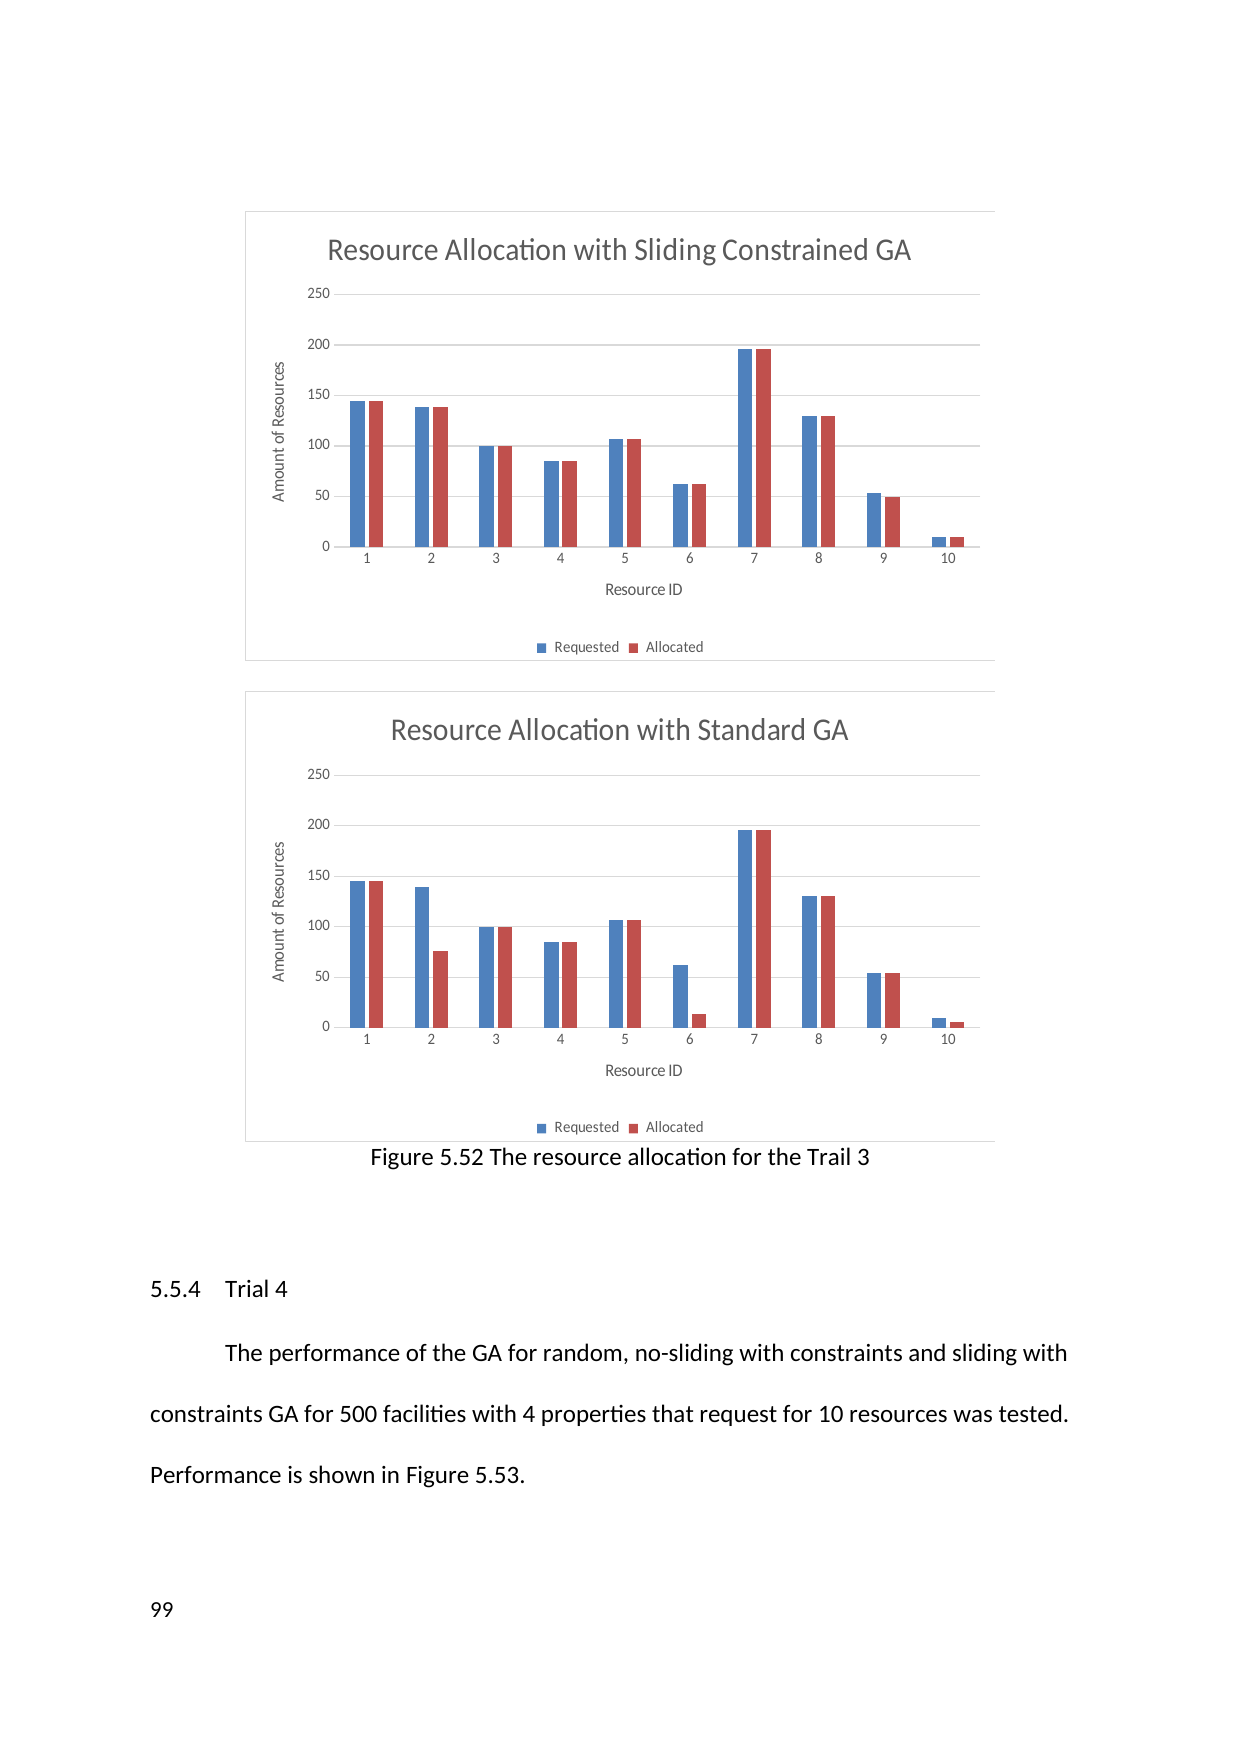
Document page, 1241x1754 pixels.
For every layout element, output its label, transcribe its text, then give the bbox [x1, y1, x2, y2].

subtitle 5.5.4 Trial 4 [150, 1273, 1090, 1303]
